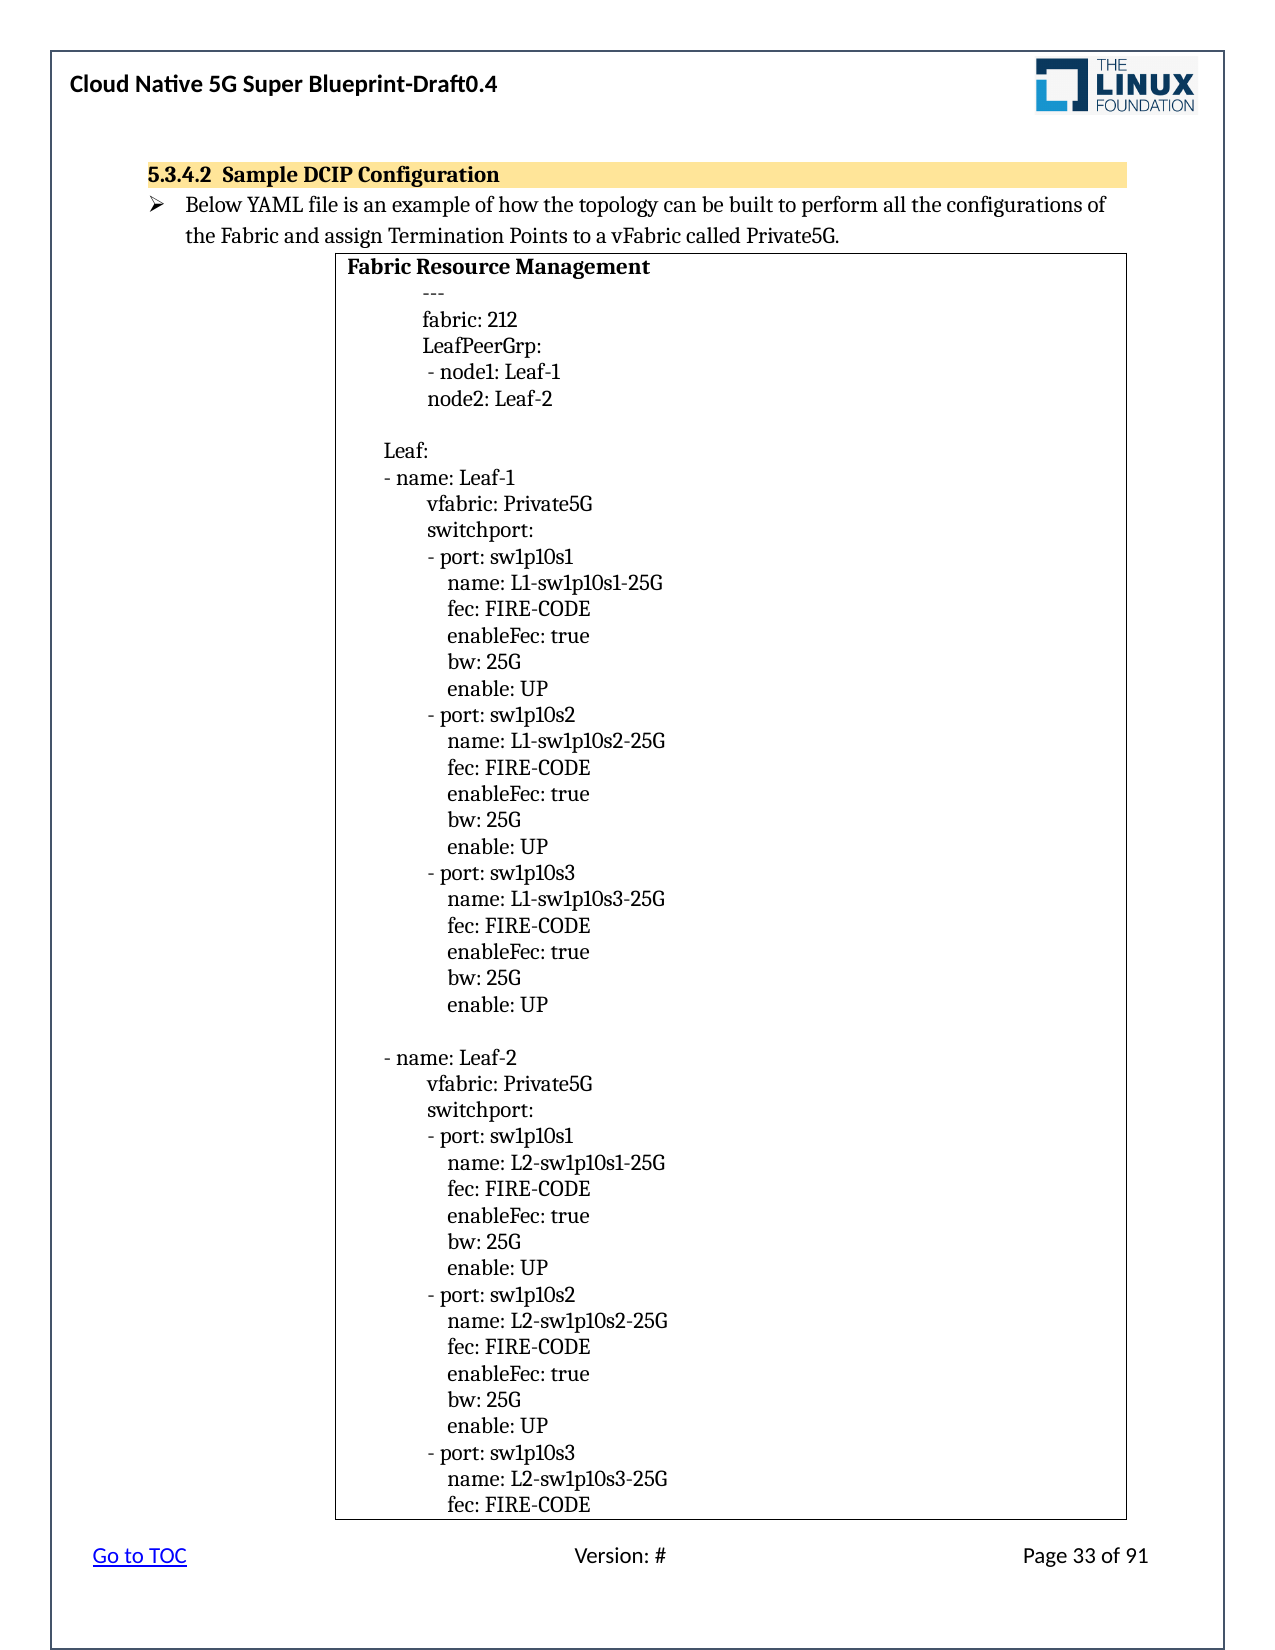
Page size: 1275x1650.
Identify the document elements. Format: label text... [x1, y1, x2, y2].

list Below YAML file is an example of how the topology can be built to perform all the configurations of the Fabric and assign Termination Points to a vFabric called Private5G. [148, 192, 1127, 249]
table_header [336, 254, 1126, 1519]
picture [1034, 56, 1199, 115]
text Sample DCIP Configuration [148, 162, 1127, 188]
